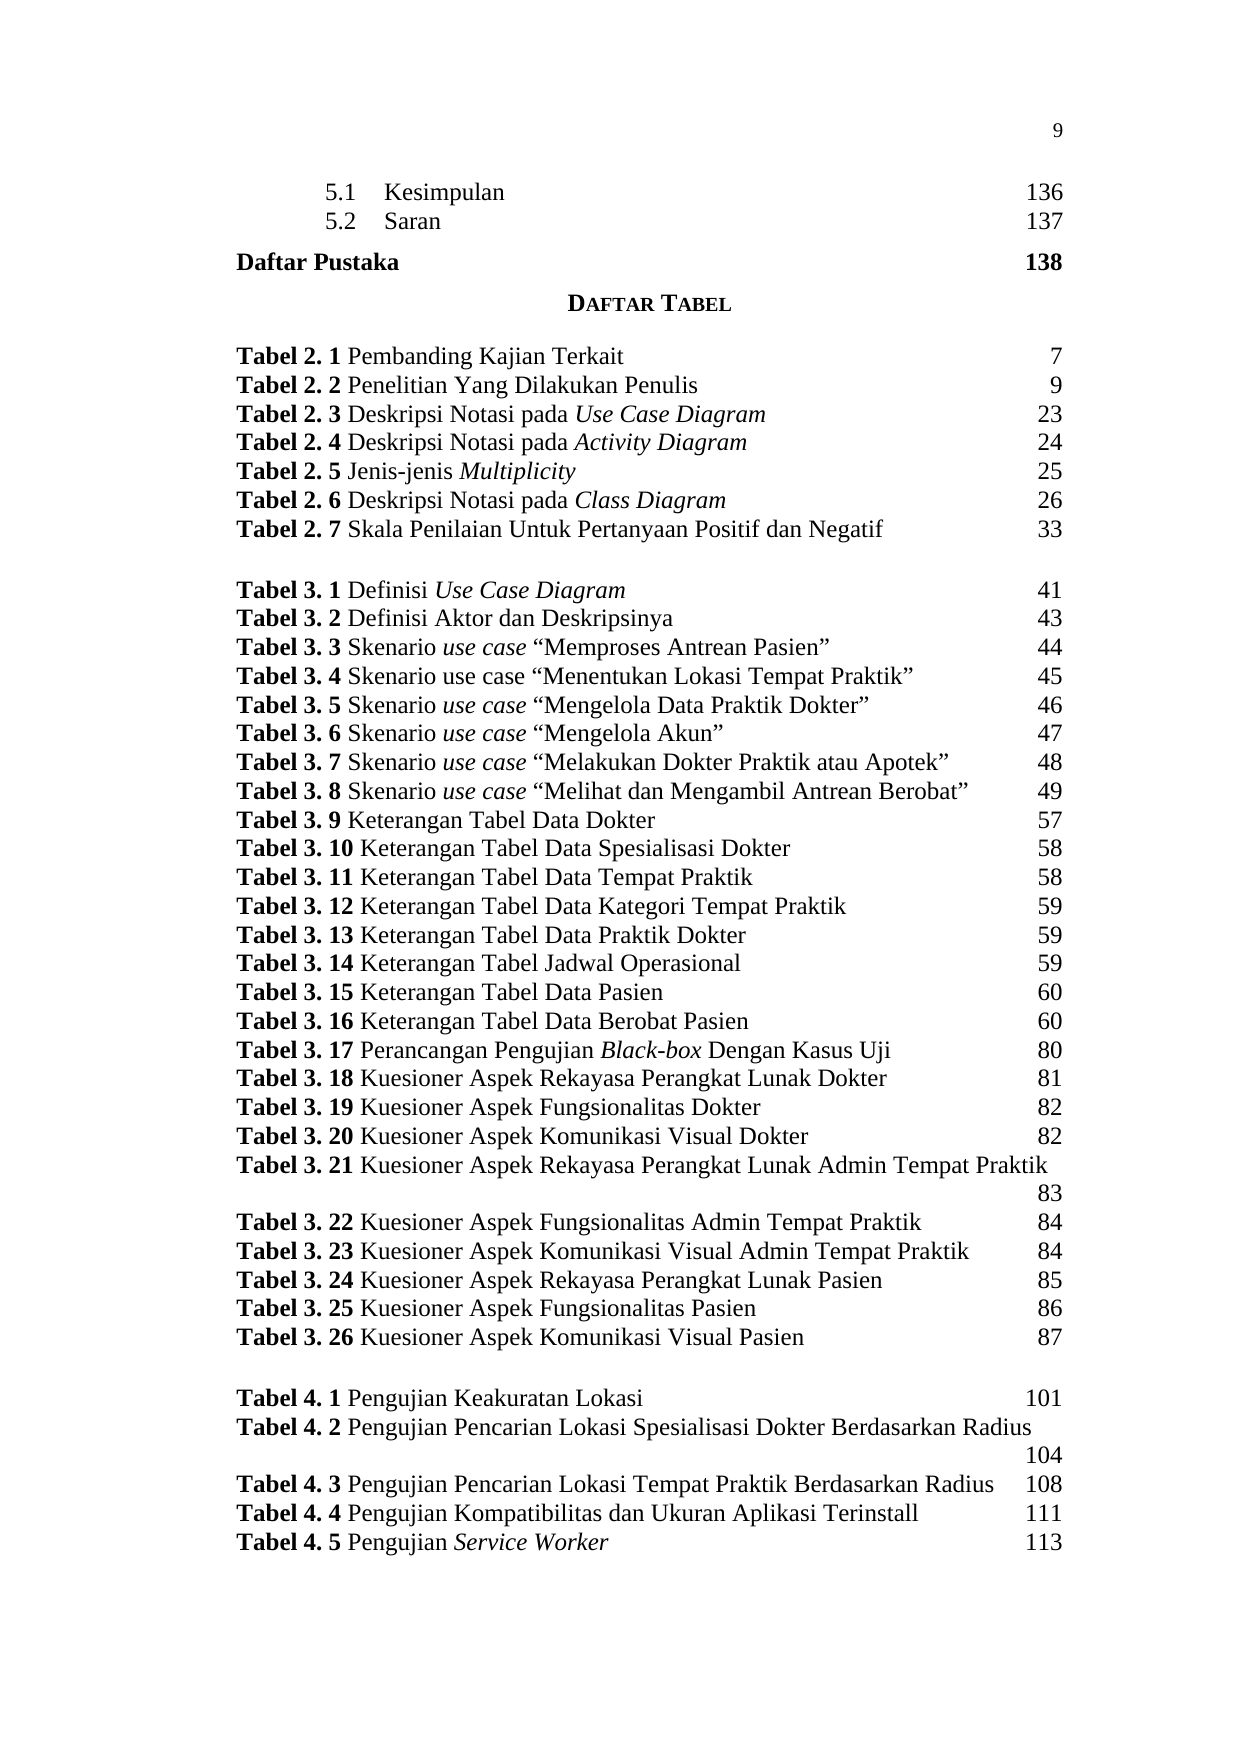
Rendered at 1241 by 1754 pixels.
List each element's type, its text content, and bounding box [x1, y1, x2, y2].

text Daftar Tabel [236, 288, 1063, 317]
